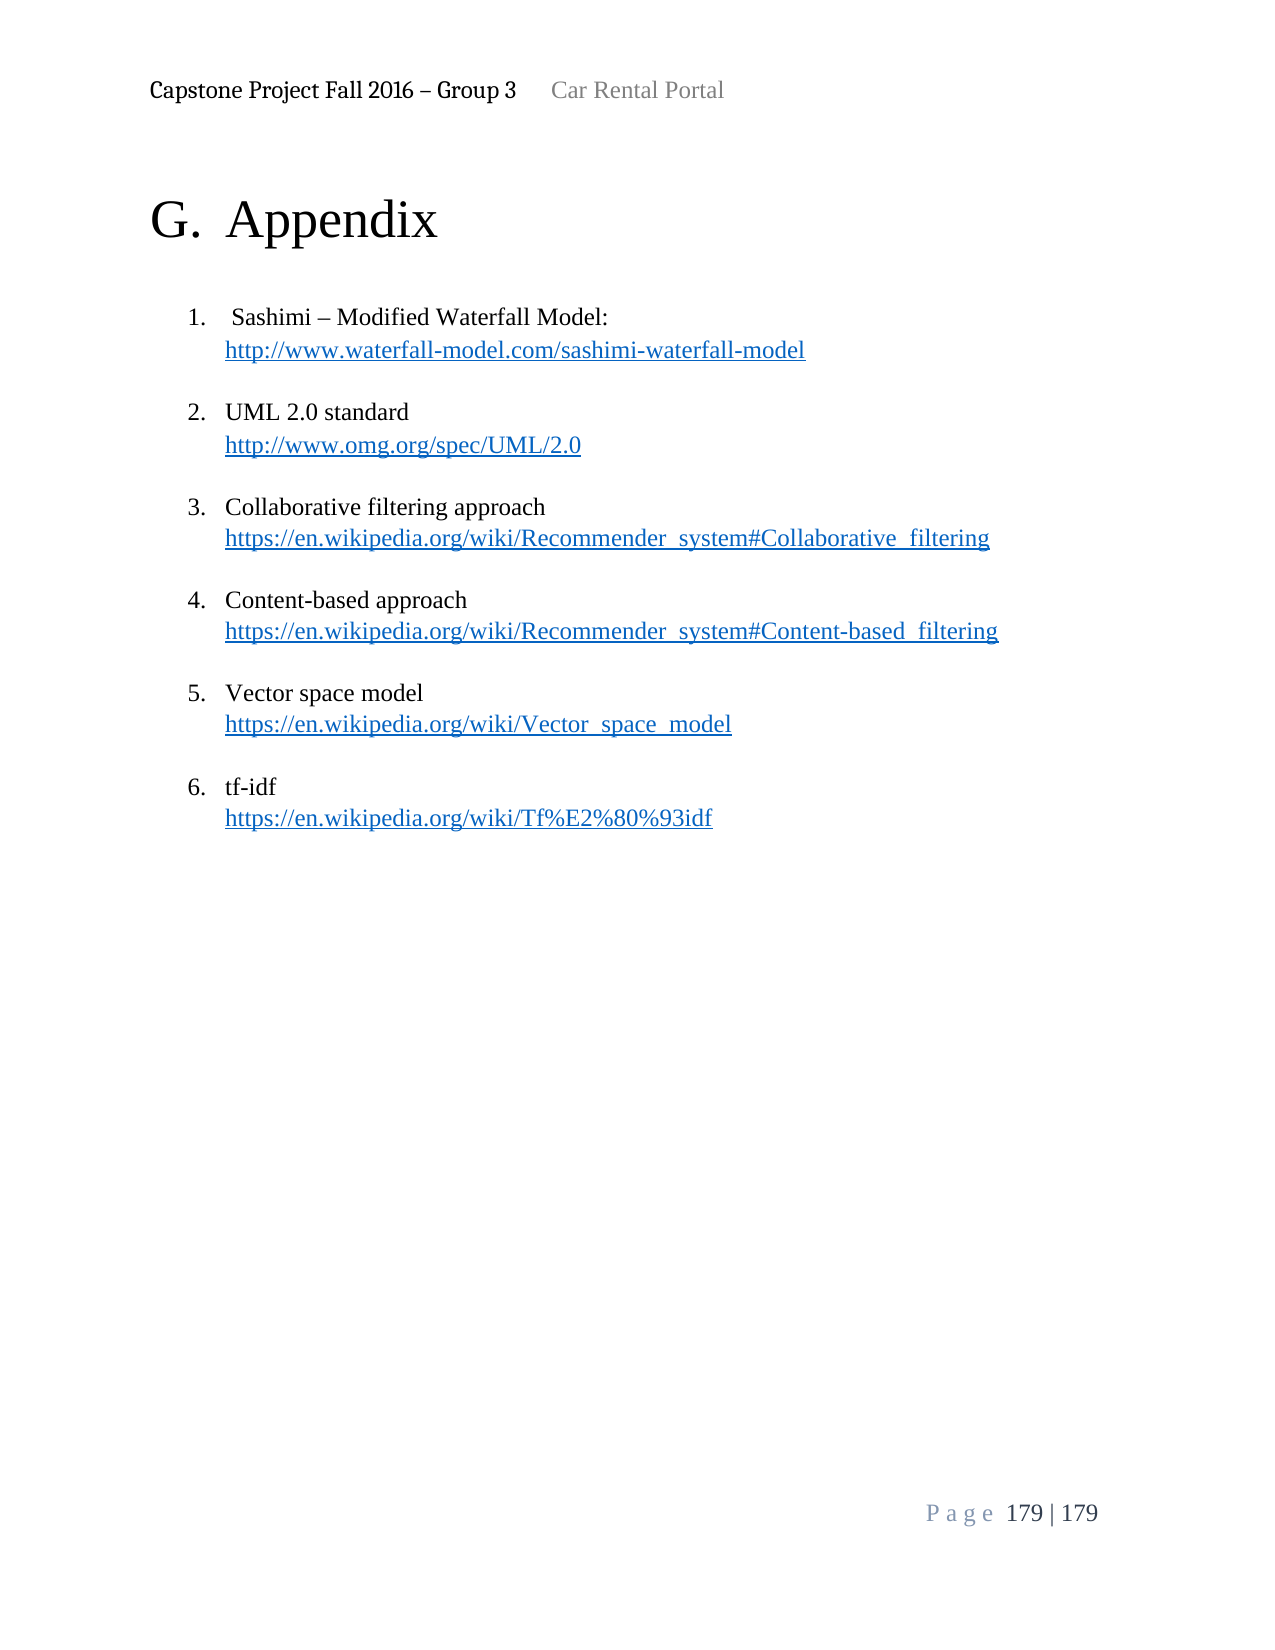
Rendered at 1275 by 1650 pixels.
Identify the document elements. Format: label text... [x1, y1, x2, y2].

list Sashimi – Modified Waterfall Model: [187, 302, 1125, 331]
list http://www.waterfall-model.com/sashimi-waterfall-model [225, 335, 1125, 364]
list Vector space model [187, 678, 1125, 707]
list https://en.wikipedia.org/wiki/Vector_space_model [225, 709, 1125, 738]
list Content-based approach [187, 585, 1125, 614]
subtitle Appendix [150, 187, 1125, 249]
list http://www.omg.org/spec/UML/2.0 [225, 430, 1125, 459]
list UML 2.0 standard [187, 397, 1125, 426]
list Collaborative filtering approach [187, 492, 1125, 521]
list https://en.wikipedia.org/wiki/Recommender_system#Collaborative_filtering [225, 523, 1125, 552]
list tf-idf [187, 772, 1125, 800]
list https://en.wikipedia.org/wiki/Recommender_system#Content-based_filtering [225, 616, 1125, 645]
list https://en.wikipedia.org/wiki/Tf%E2%80%93idf [225, 803, 1125, 831]
